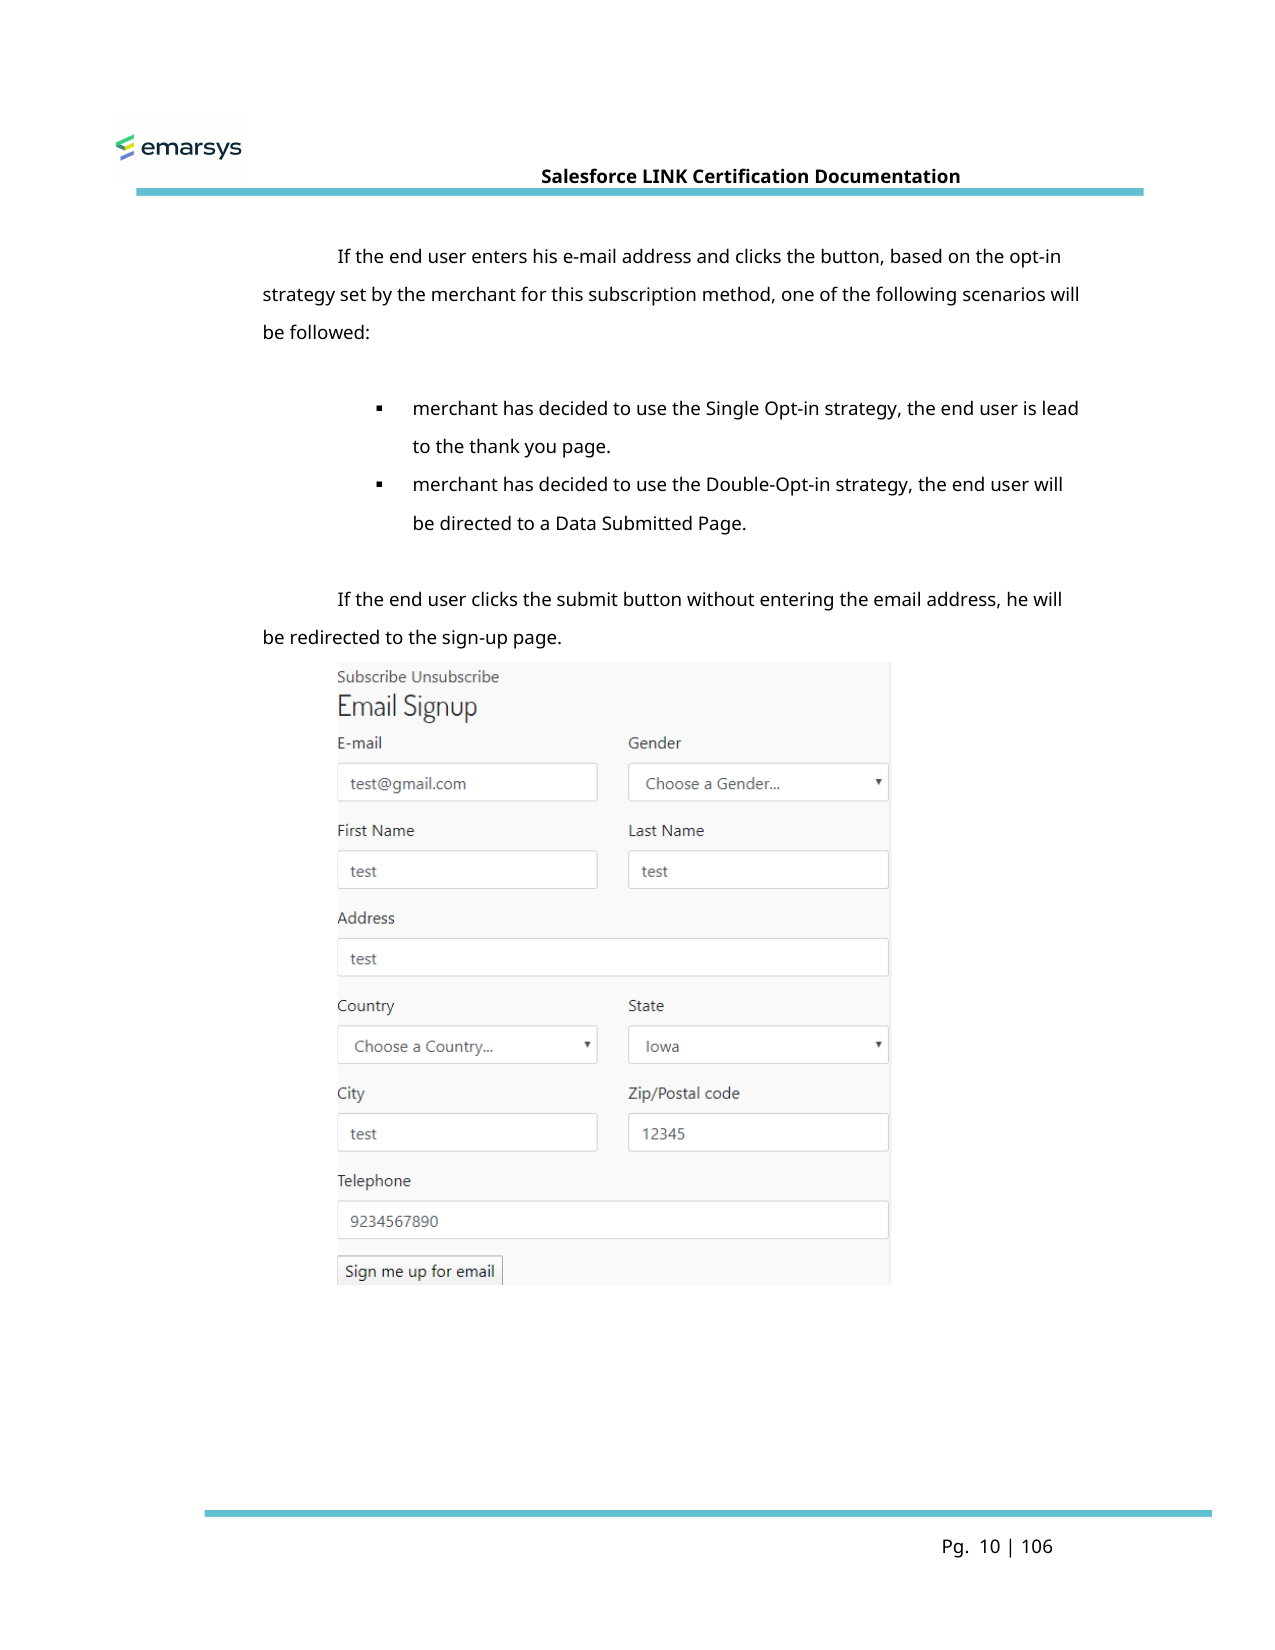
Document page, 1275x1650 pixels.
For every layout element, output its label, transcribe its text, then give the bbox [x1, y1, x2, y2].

picture [136, 188, 1144, 196]
list merchant has decided to use the Single Opt-in strategy, the end user is lead to the thank you page. [375, 395, 1087, 459]
picture [204, 1510, 1212, 1517]
text If the end user enters his e-mail address and clicks the button, based on the opt-in strategy set by the merchant for this subscription method, one of the following scenarios will be followed: [262, 243, 1087, 345]
list If the end user clicks the submit button without entering the email address, he will be redirected to the sign-up page. [262, 586, 1087, 650]
picture [337, 662, 892, 1285]
list merchant has decided to use the Double-Opt-in strategy, the end user will be directed to a Data Submitted Page. [375, 472, 1087, 536]
picture [113, 111, 244, 184]
